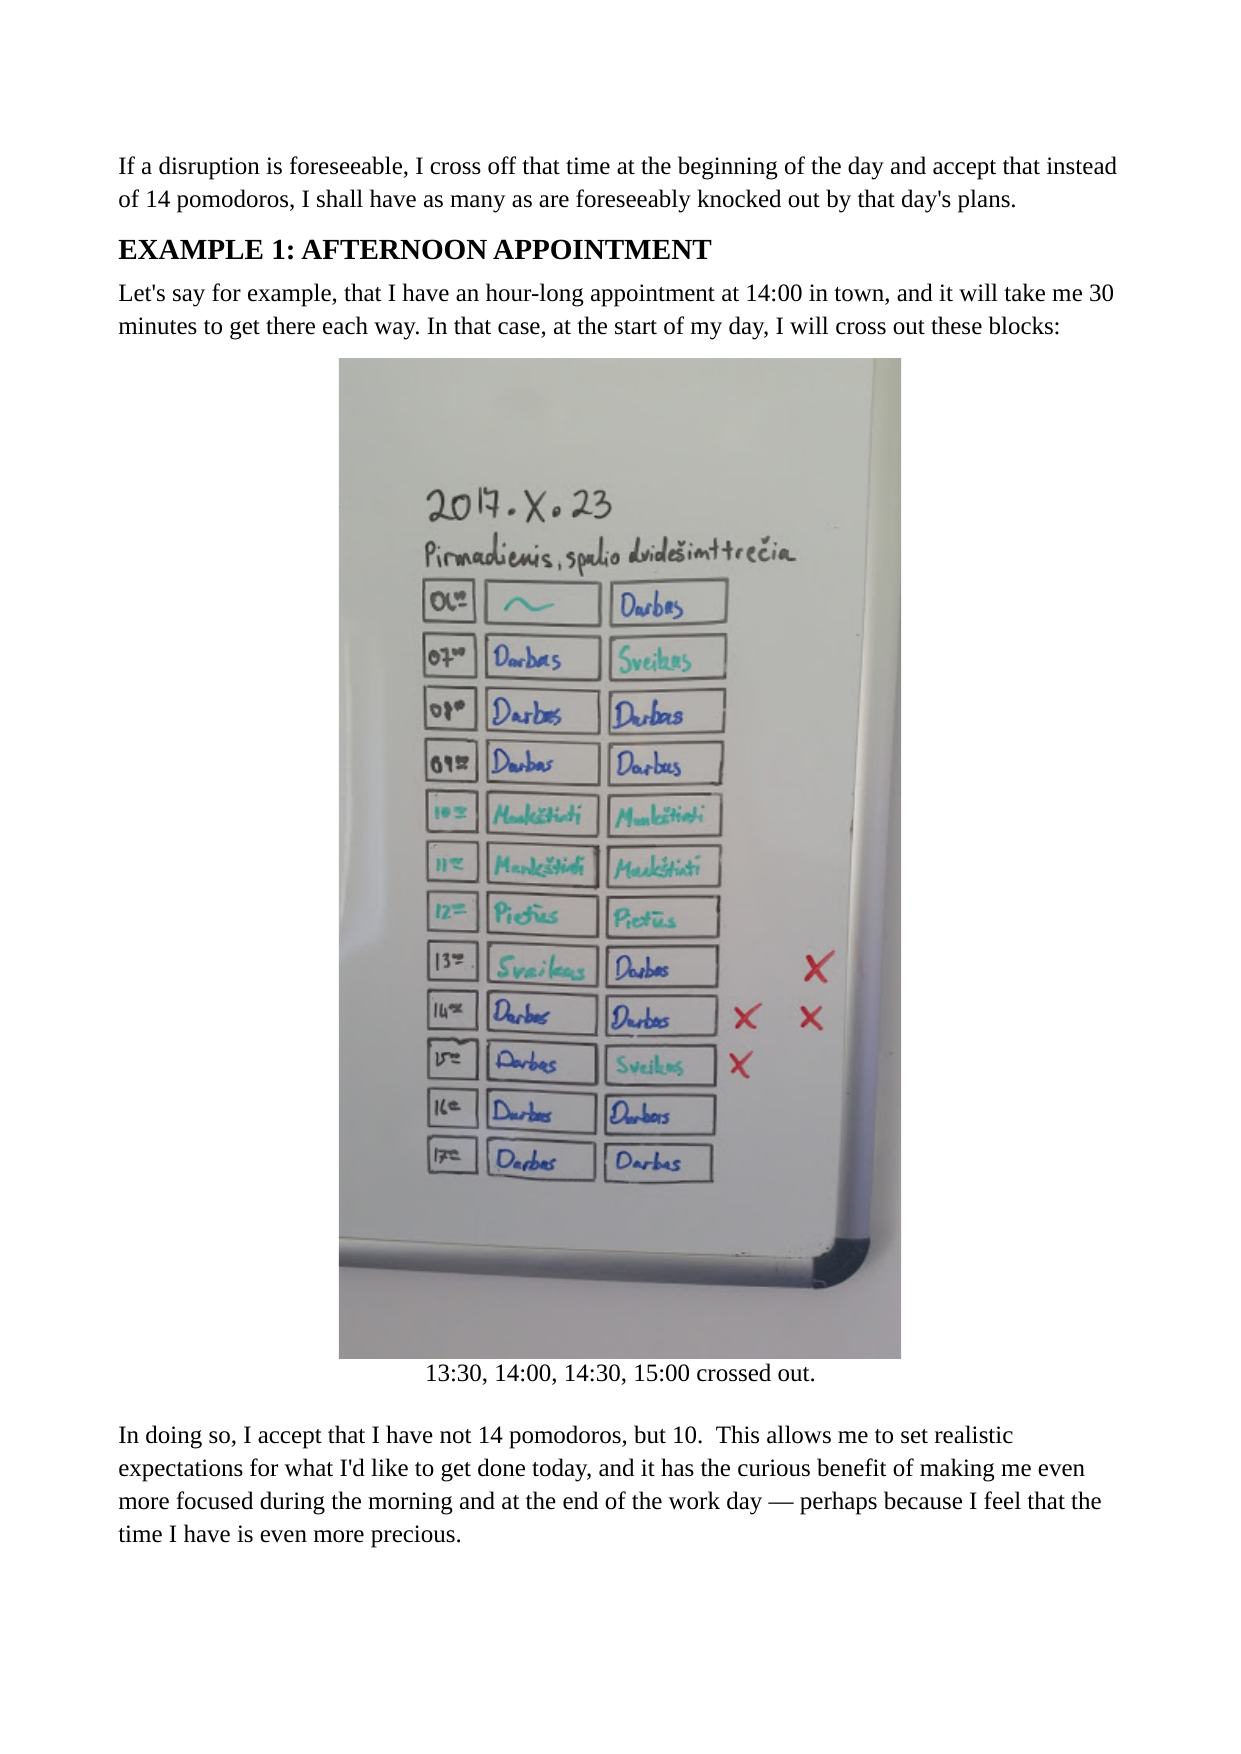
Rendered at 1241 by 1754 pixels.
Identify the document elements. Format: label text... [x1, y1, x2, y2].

text Let's say for example, that I have an hour-long appointment at 14:00 in town, and it will take me 30 minutes to get there each way. In that case, at the start of my day, I will cross out these blocks: [118, 278, 1122, 339]
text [118, 118, 1122, 213]
text In doing so, I accept that I have not 14 pomodoros, but 10. This allows me to set realistic expectations for what I'd like to get done today, and it has the curious benefit of making me even more focused during the morning and at the end of the work day — perhaps because I feel that the time I have is even more precious. [118, 1387, 1122, 1548]
picture [338, 358, 902, 1359]
subtitle EXAMPLE 1: AFTERNOON APPOINTMENT [118, 232, 1122, 265]
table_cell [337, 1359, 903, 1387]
